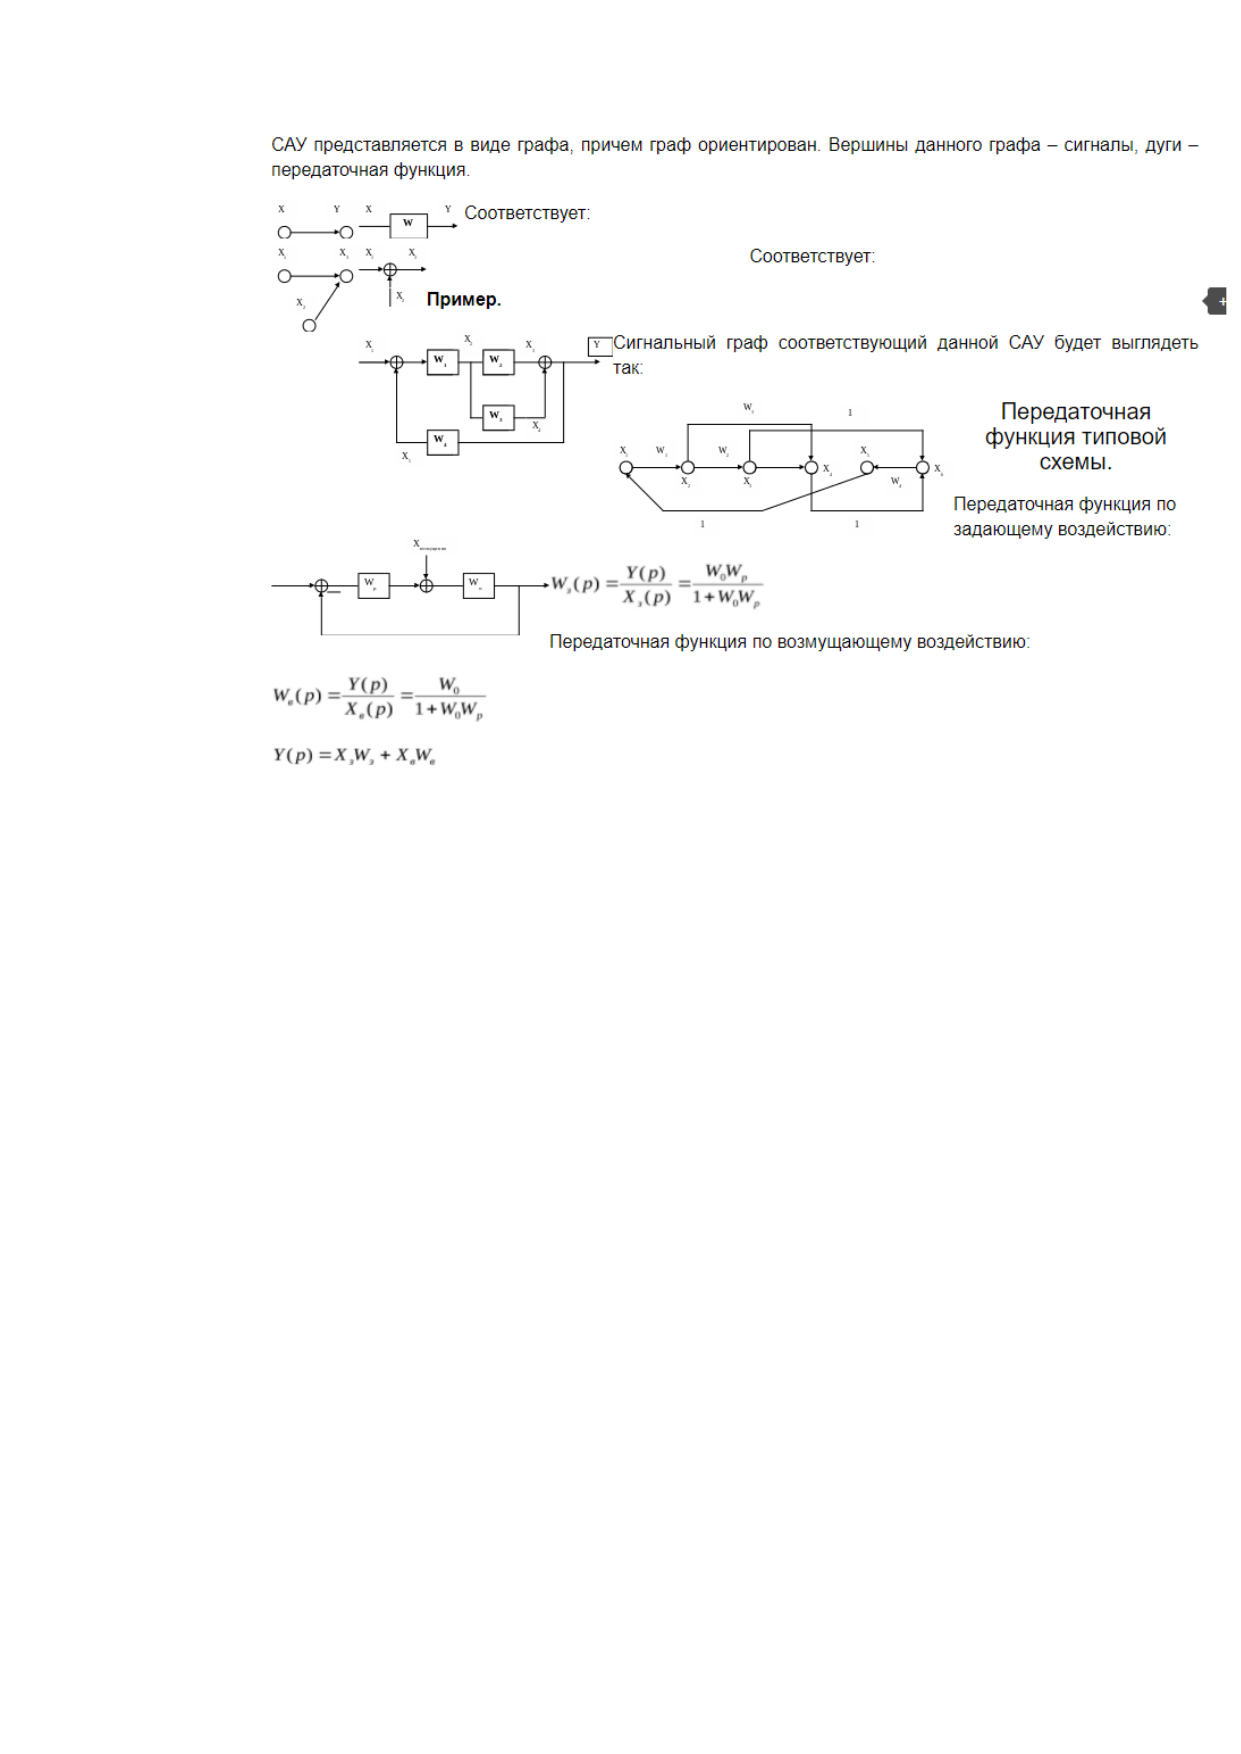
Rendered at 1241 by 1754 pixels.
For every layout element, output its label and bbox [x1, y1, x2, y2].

picture [252, 118, 1227, 773]
